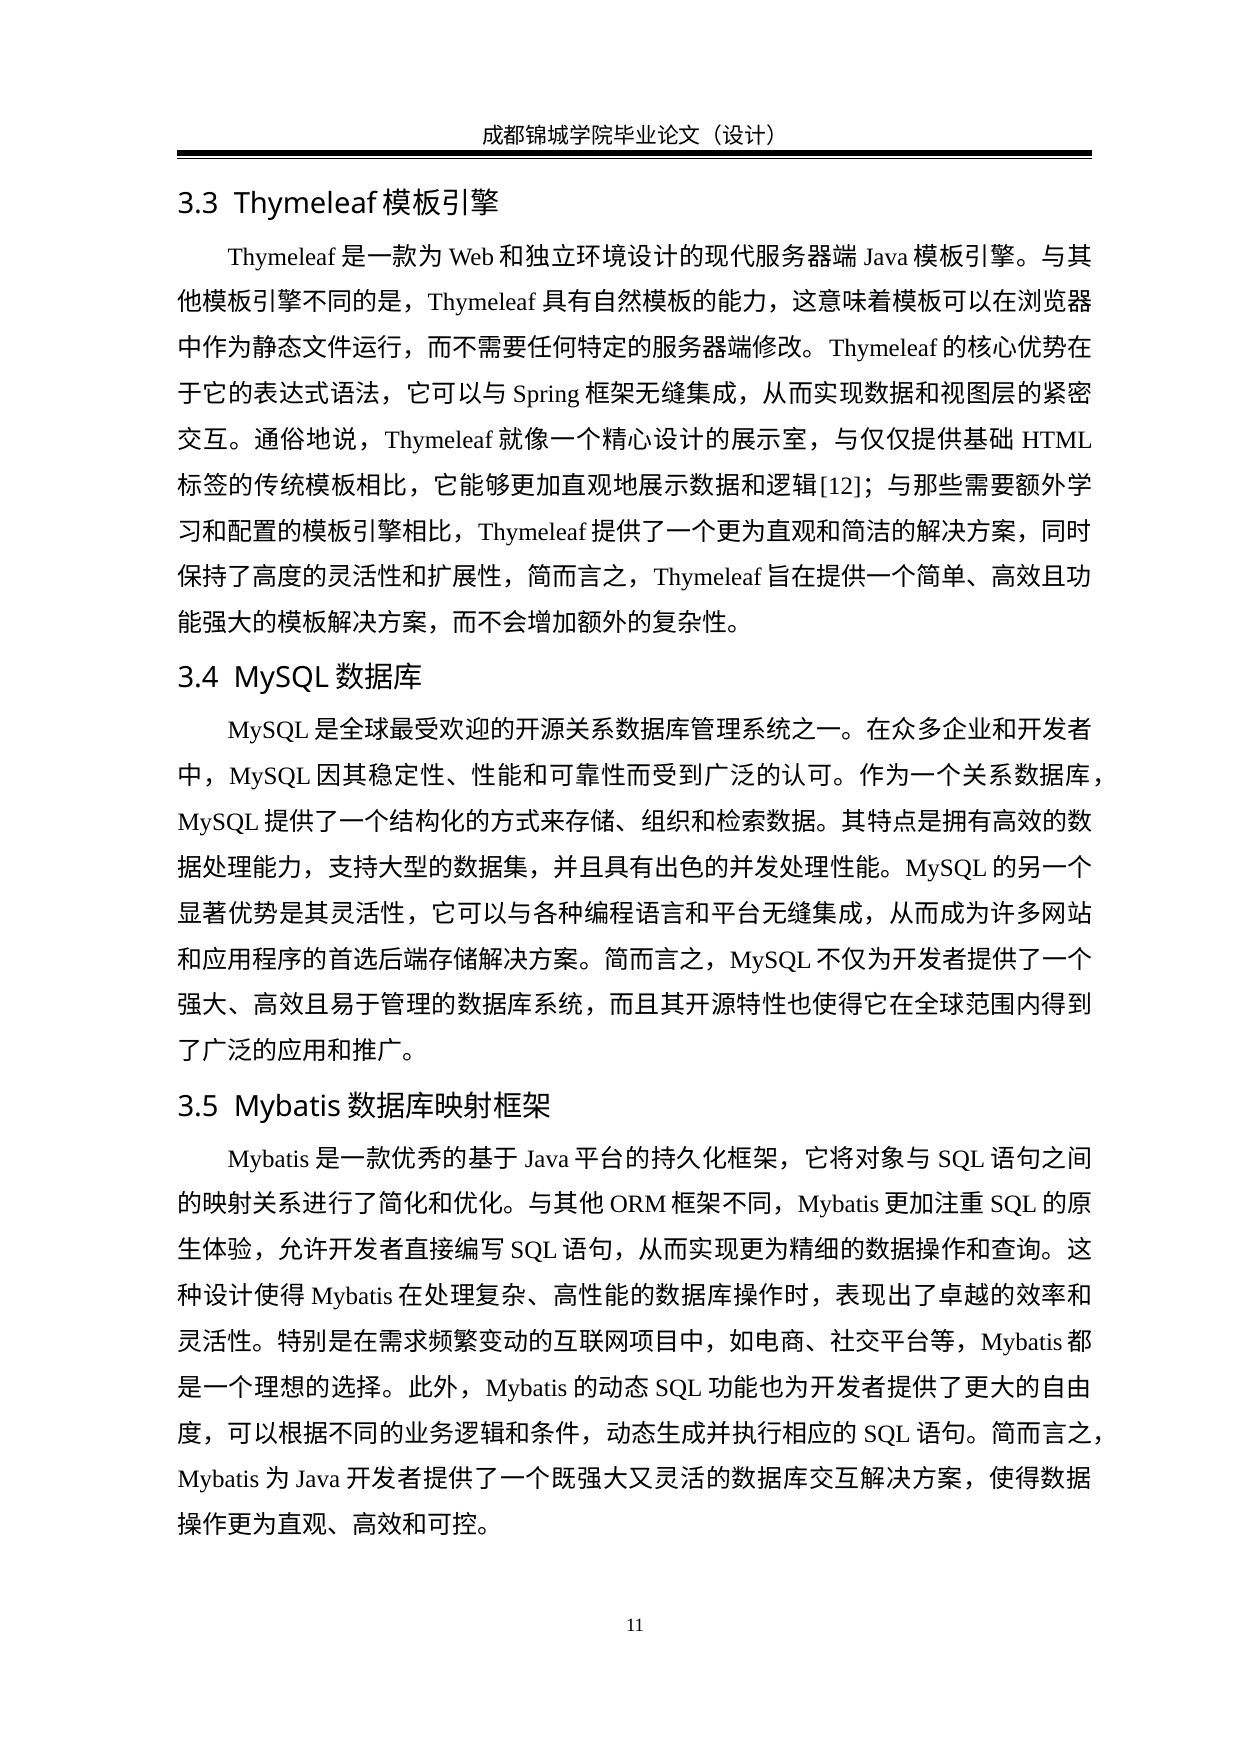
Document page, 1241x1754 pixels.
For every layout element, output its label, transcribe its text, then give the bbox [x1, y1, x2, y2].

text Thymeleaf是一款为Web和独立环境设计的现代服务器端Java模板引擎。与其他模板引擎不同的是，Thymeleaf 具有自然模板的能力，这意味着模板可以在浏览器中作为静态文件运行，而不需要任何特定的服务器端修改。Thymeleaf的核心优势在于它的表达式语法，它可以与Spring框架无缝集成，从而实现数据和视图层的紧密交互。通俗地说，Thymeleaf就像一个精心设计的展示室，与仅仅提供基础HTML标签的传统模板相比，它能够更加直观地展示数据和逻辑[12]；与那些需要额外学习和配置的模板引擎相比，Thymeleaf提供了一个更为直观和简洁的解决方案，同时保持了高度的灵活性和扩展性，简而言之，Thymeleaf旨在提供一个简单、高效且功能强大的模板解决方案，而不会增加额外的复杂性。 [177, 228, 1092, 641]
text MySQL是全球最受欢迎的开源关系数据库管理系统之一。在众多企业和开发者中，MySQL因其稳定性、性能和可靠性而受到广泛的认可。作为一个关系数据库，MySQL提供了一个结构化的方式来存储、组织和检索数据。其特点是拥有高效的数据处理能力，支持大型的数据集，并且具有出色的并发处理性能。MySQL的另一个显著优势是其灵活性，它可以与各种编程语言和平台无缝集成，从而成为许多网站和应用程序的首选后端存储解决方案。简而言之，MySQL不仅为开发者提供了一个强大、高效且易于管理的数据库系统，而且其开源特性也使得它在全球范围内得到了广泛的应用和推广。 [177, 702, 1092, 1069]
text Mybatis是一款优秀的基于Java平台的持久化框架，它将对象与SQL语句之间的映射关系进行了简化和优化。与其他ORM框架不同，Mybatis更加注重SQL的原生体验，允许开发者直接编写SQL语句，从而实现更为精细的数据操作和查询。这种设计使得Mybatis在处理复杂、高性能的数据库操作时，表现出了卓越的效率和灵活性。特别是在需求频繁变动的互联网项目中，如电商、社交平台等，Mybatis都是一个理想的选择。此外，Mybatis的动态SQL功能也为开发者提供了更大的自由度，可以根据不同的业务逻辑和条件，动态生成并执行相应的SQL语句。简而言之，Mybatis为Java开发者提供了一个既强大又灵活的数据库交互解决方案，使得数据操作更为直观、高效和可控。 [177, 1130, 1092, 1543]
list 3.3 Thymeleaf模板引擎 [177, 177, 1092, 223]
list 3.4 MySQL数据库 [177, 651, 1092, 697]
list 3.5 Mybatis数据库映射框架 [177, 1079, 1092, 1125]
